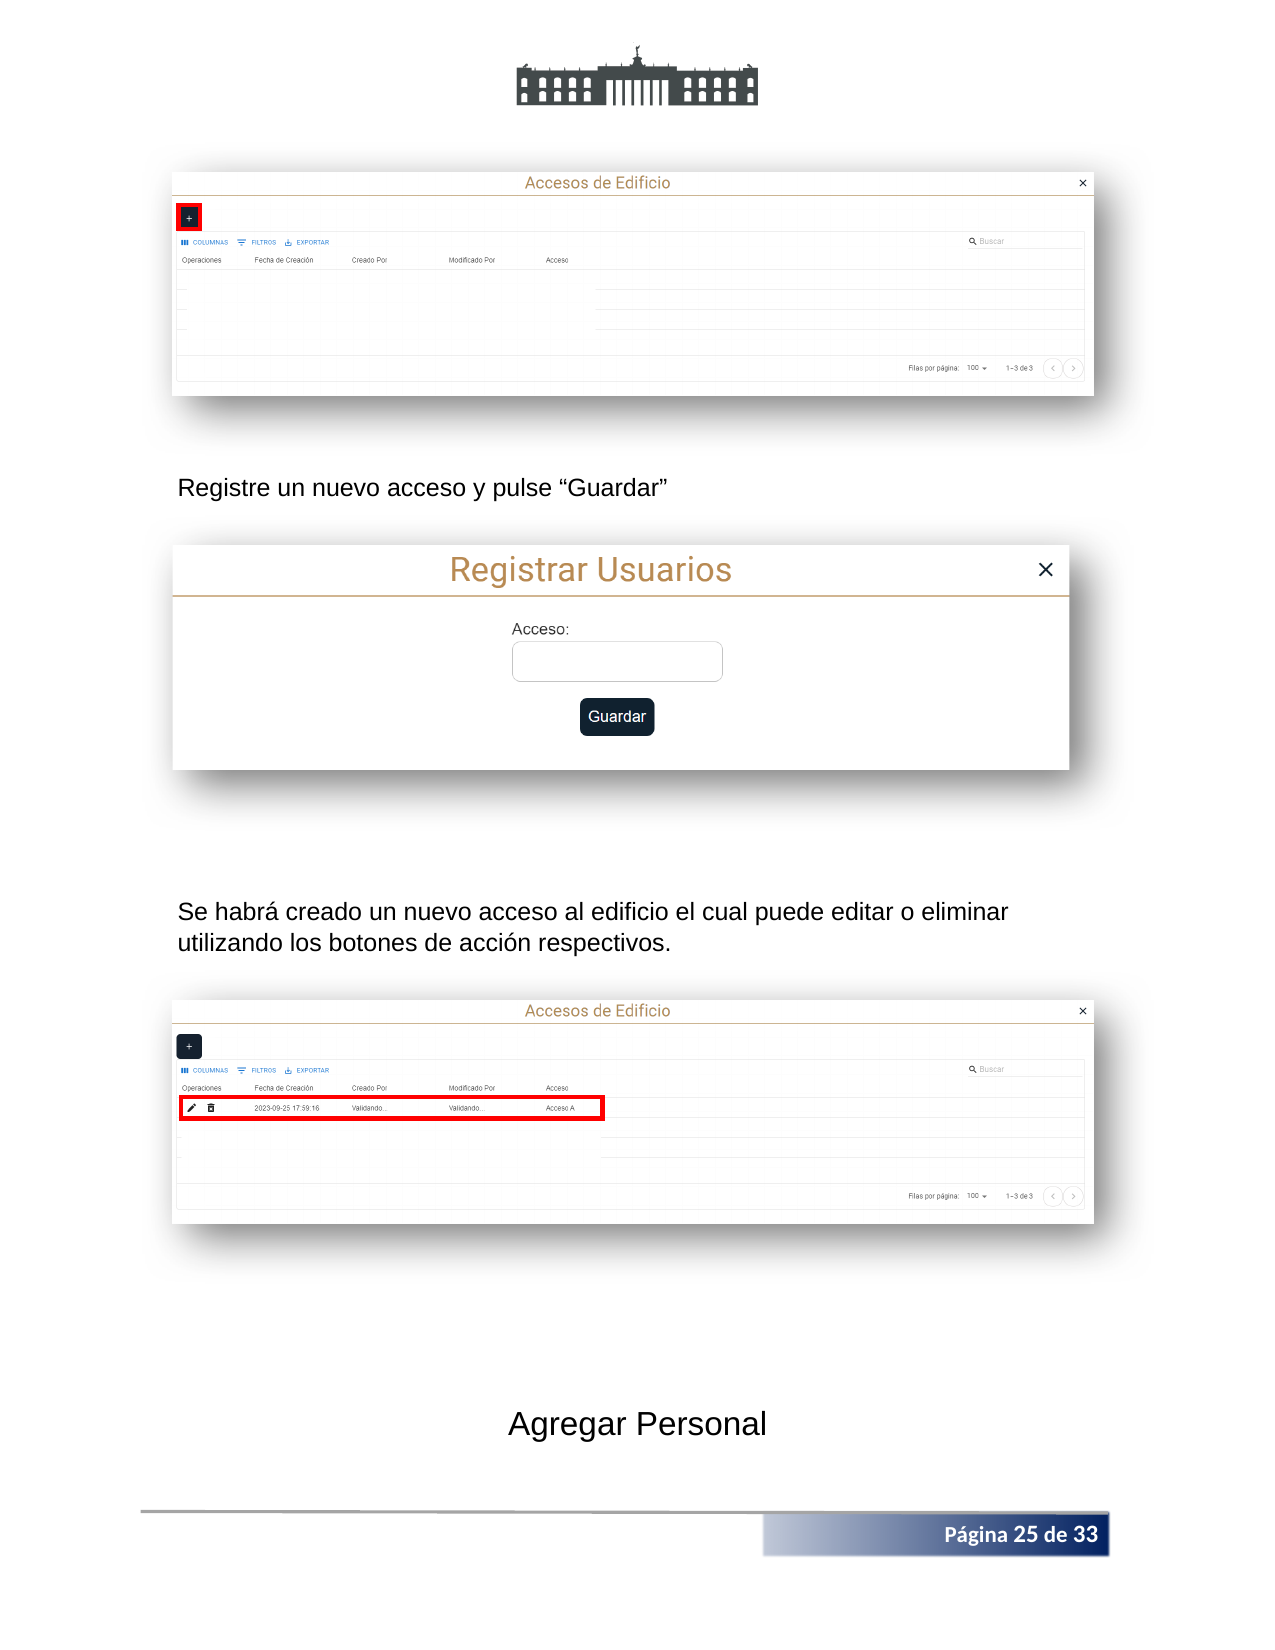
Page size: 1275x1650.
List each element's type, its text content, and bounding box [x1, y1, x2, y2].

picture [172, 545, 1070, 770]
picture [172, 172, 1094, 396]
picture [172, 1000, 1094, 1224]
text Se habrá creado un nuevo acceso al edificio el cual puede editar o eliminar utilizando los botones de acción respectivos. [177, 897, 1098, 956]
text Registre un nuevo acceso y pulse “Guardar” [177, 473, 1098, 502]
picture [515, 42, 760, 120]
subtitle Agregar Personal [177, 1404, 1098, 1443]
